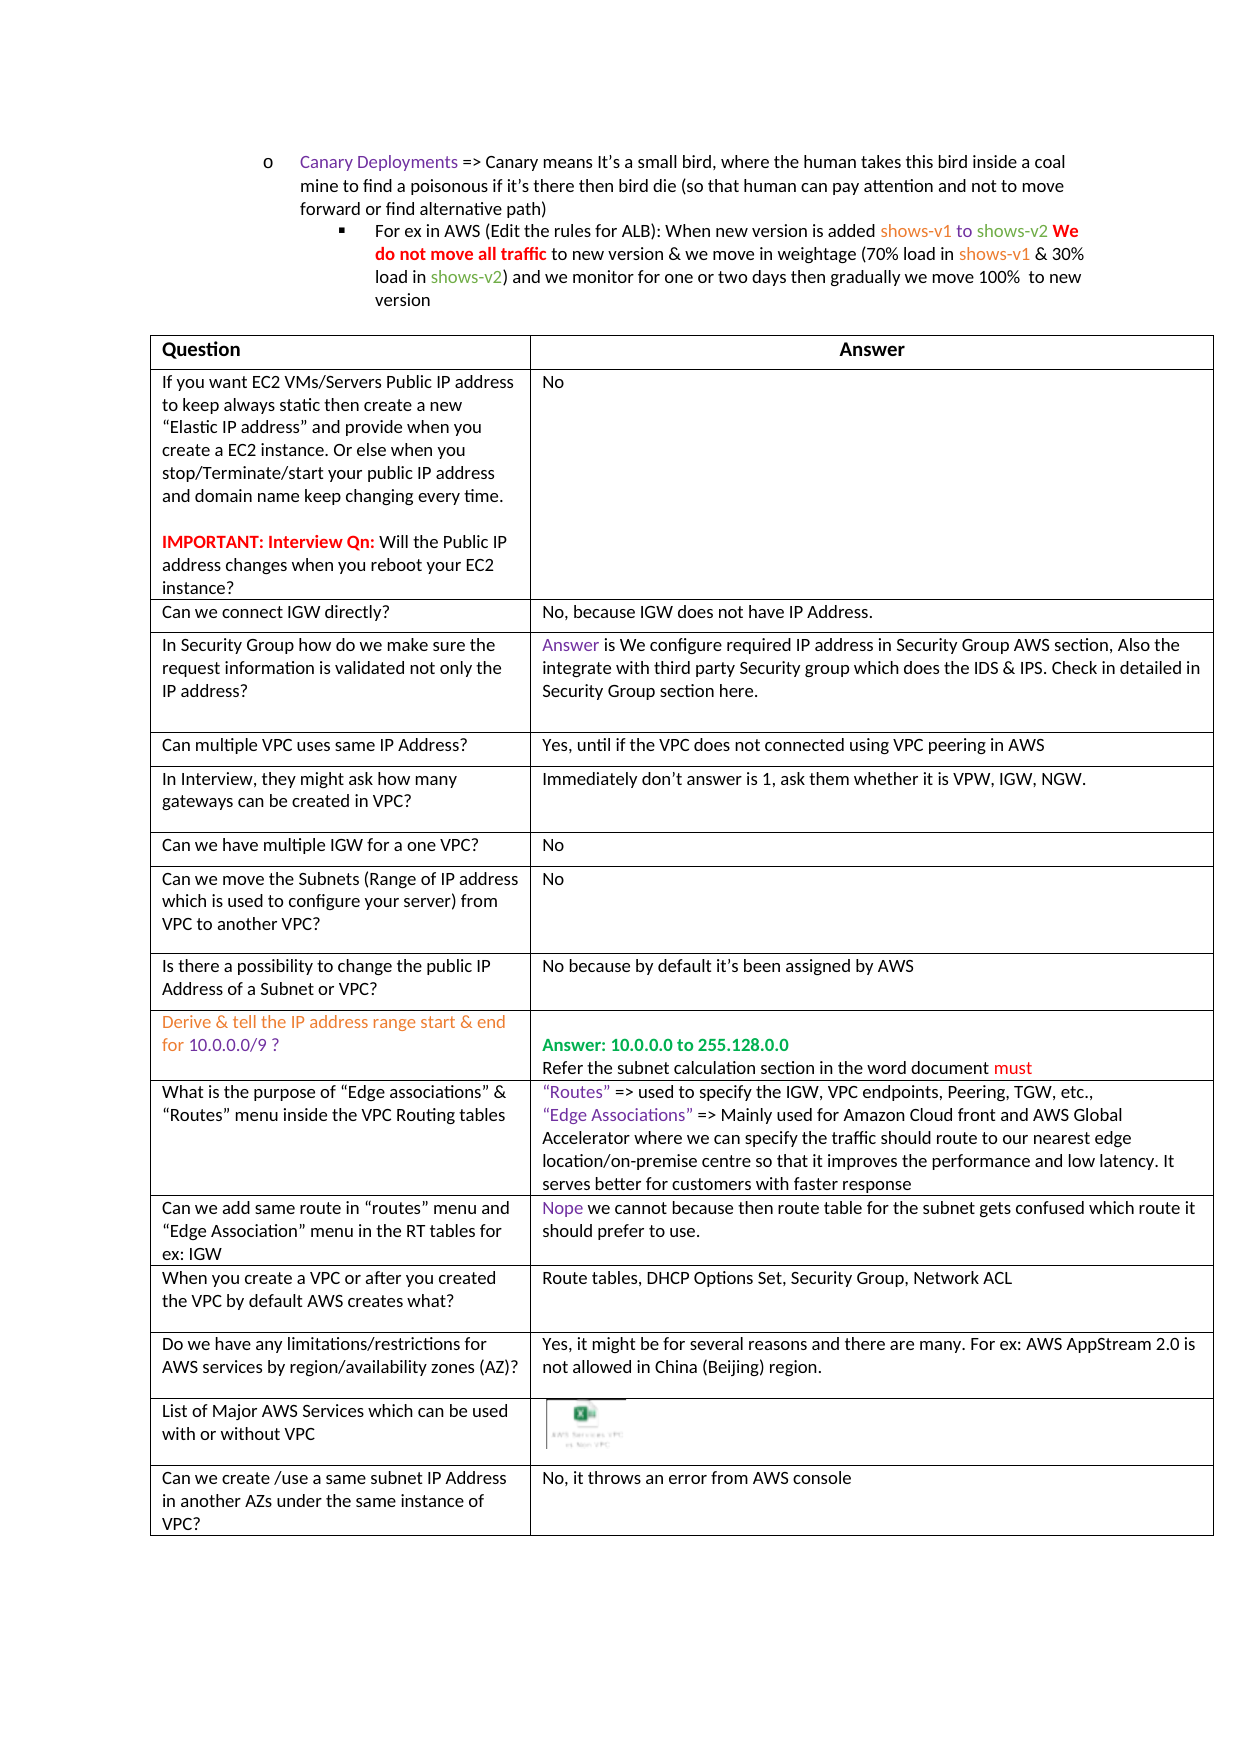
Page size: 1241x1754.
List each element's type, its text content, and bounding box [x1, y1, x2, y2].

table_cell No, because IGW does not have IP Address. [531, 600, 1213, 632]
table_cell Nope we cannot because then route table for the subnet gets confused which route it should prefer to use. [531, 1196, 1213, 1265]
table_cell Derive & tell the IP address range start & end for 10.0.0.0/9 ? [151, 1011, 530, 1079]
table_cell “Routes” => used to specify the IGW, VPC endpoints, Peering, TGW, etc., “Edge Associations” => Mainly used for Amazon Cloud front and AWS Global Accelerator where we can specify the traffic should route to our nearest edge location/on-premise centre so that it improves the performance and low latency. It serves better for customers with faster response [531, 1081, 1213, 1195]
table_cell Can multiple VPC uses same IP Address? [151, 733, 530, 766]
table_cell No [531, 833, 1213, 866]
table_cell Can we move the Subnets (Range of IP address which is used to configure your server) from VPC to another VPC? [151, 867, 530, 953]
table_cell In Security Group how do we make sure the request information is validated not only the IP address? [151, 633, 530, 732]
table_header Question [151, 336, 530, 369]
table_cell List of Major AWS Services which can be used with or without VPC [151, 1399, 530, 1465]
table_cell Answer: 10.0.0.0 to 255.128.0.0 Refer the subnet calculation section in the word document must [531, 1011, 1213, 1079]
table_cell Route tables, DHCP Options Set, Security Group, Network ACL [531, 1266, 1213, 1332]
table_header Answer [531, 336, 1213, 369]
table_cell No because by default it’s been assigned by AWS [531, 954, 1213, 1010]
table_cell Is there a possibility to change the public IP Address of a Subnet or VPC? [151, 954, 530, 1010]
list For ex in AWS (Edit the rules for ALB): When new version is added shows-v1 to shows-v2 We do not move all traffic to new version & we move in weightage (70% load in shows-v1 & 30% load in shows-v2) and we monitor for one or two days then gradually we move 100% to new version [337, 220, 1090, 311]
table_cell When you create a VPC or after you created the VPC by default AWS creates what? [151, 1266, 530, 1332]
table_cell [531, 1399, 1213, 1465]
table_cell Yes, until if the VPC does not connected using VPC peering in AWS [531, 733, 1213, 766]
table_cell Can we have multiple IGW for a one VPC? [151, 833, 530, 866]
table_cell No [531, 370, 1213, 599]
table_cell What is the purpose of “Edge associations” & “Routes” menu inside the VPC Routing tables [151, 1081, 530, 1195]
list Canary Deployments => Canary means It’s a small bird, where the human takes this bird inside a coal mine to find a poisonous if it’s there then bird die (so that human can pay attention and not to move forward or find alternative path) [262, 150, 1090, 220]
table_cell In Interview, they might ask how many gateways can be created in VPC? [151, 767, 530, 832]
table_cell Do we have any limitations/restrictions for AWS services by region/availability zones (AZ)? [151, 1333, 530, 1398]
table_cell Can we connect IGW directly? [151, 600, 530, 632]
table_cell No, it throws an error from AWS console [531, 1466, 1213, 1535]
table_cell If you want EC2 VMs/Servers Public IP address to keep always static then create a new “Elastic IP address” and provide when you create a EC2 instance. Or else when you stop/Terminate/start your public IP address and domain name keep changing every time. IMPORTANT: Interview Qn: Will the Public IP address changes when you reboot your EC2 instance? [151, 370, 530, 599]
table_cell Can we create /use a same subnet IP Address in another AZs under the same instance of VPC? [151, 1466, 530, 1535]
table_cell Immediately don’t answer is 1, ask them whether it is VPW, IGW, NGW. [531, 767, 1213, 832]
table_cell Answer is We configure required IP address in Security Group AWS section, Also the integrate with third party Security group which does the IDS & IPS. Check in detailed in Security Group section here. [531, 633, 1213, 732]
table_cell No [531, 867, 1213, 953]
table_cell Can we add same route in “routes” menu and “Edge Association” menu in the RT tables for ex: IGW [151, 1196, 530, 1265]
table_cell Yes, it might be for several reasons and there are many. For ex: AWS AppStream 2.0 is not allowed in China (Beijing) region. [531, 1333, 1213, 1398]
